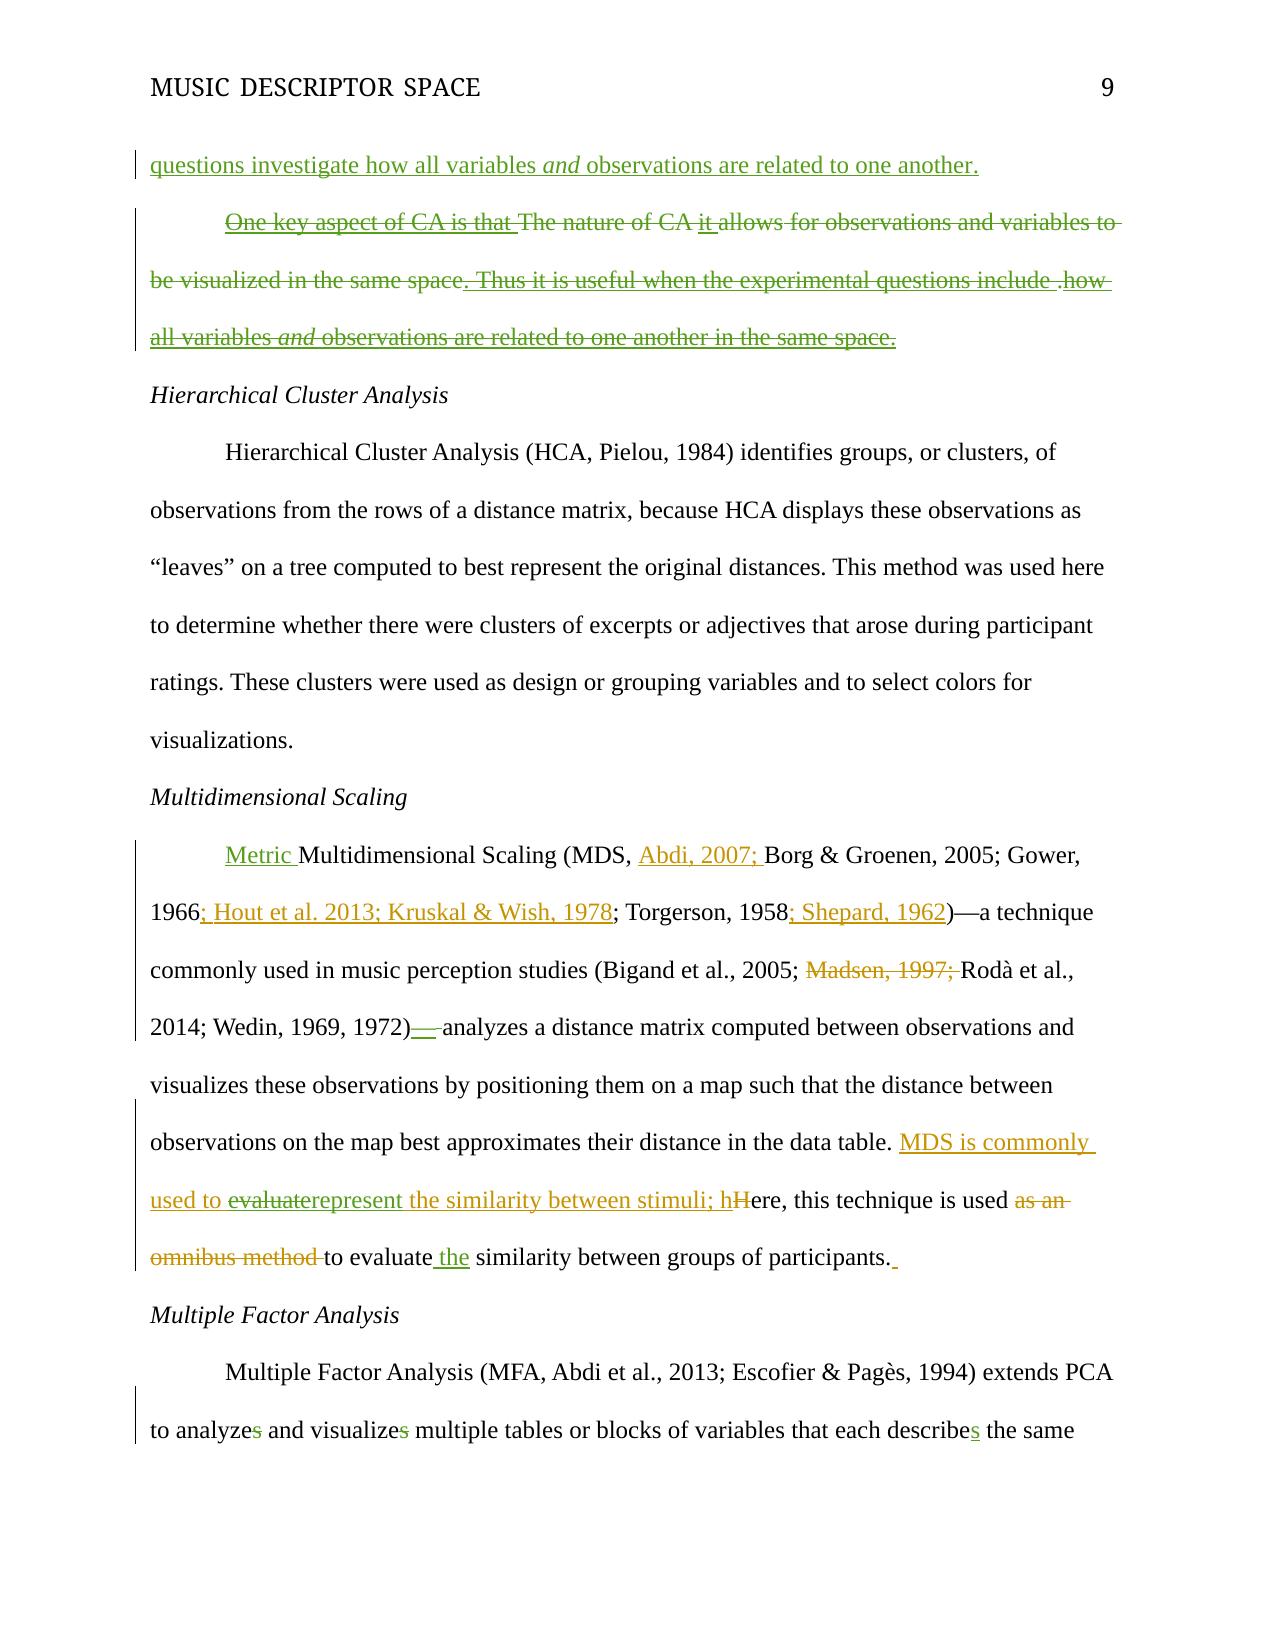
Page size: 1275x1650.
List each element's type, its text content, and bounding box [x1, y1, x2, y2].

text Hierarchical Cluster Analysis [150, 380, 1125, 409]
text Multidimensional Scaling [150, 782, 1125, 811]
text Hierarchical Cluster Analysis (HCA, Pielou, 1984) identifies groups, or clusters, of observations from the rows of a distance matrix, because HCA displays these observations as “leaves” on a tree computed to best represent the original distances. This method was used here to determine whether there were clusters of excerpts or adjectives that arose during participant ratings. These clusters were used as design or grouping variables and to select colors for visualizations. [150, 437, 1125, 754]
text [150, 150, 1125, 179]
text Multiple Factor Analysis [150, 1300, 1125, 1329]
text Multidimensional Scaling (MDS, Borg & Groenen, 2005; Gower, 1966; Torgerson, 1958)—a technique commonly used in music perception studies (Bigand et al., 2005; Rodà et al., 2014; Wedin, 1969, 1972)analyzes a distance matrix computed between observations and visualizes these observations by positioning them on a map such that the distance between observations on the map best approximates their distance in the data table. ere, this technique is used to evaluate similarity between groups of participants. [150, 840, 1125, 1271]
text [150, 1357, 1125, 1444]
